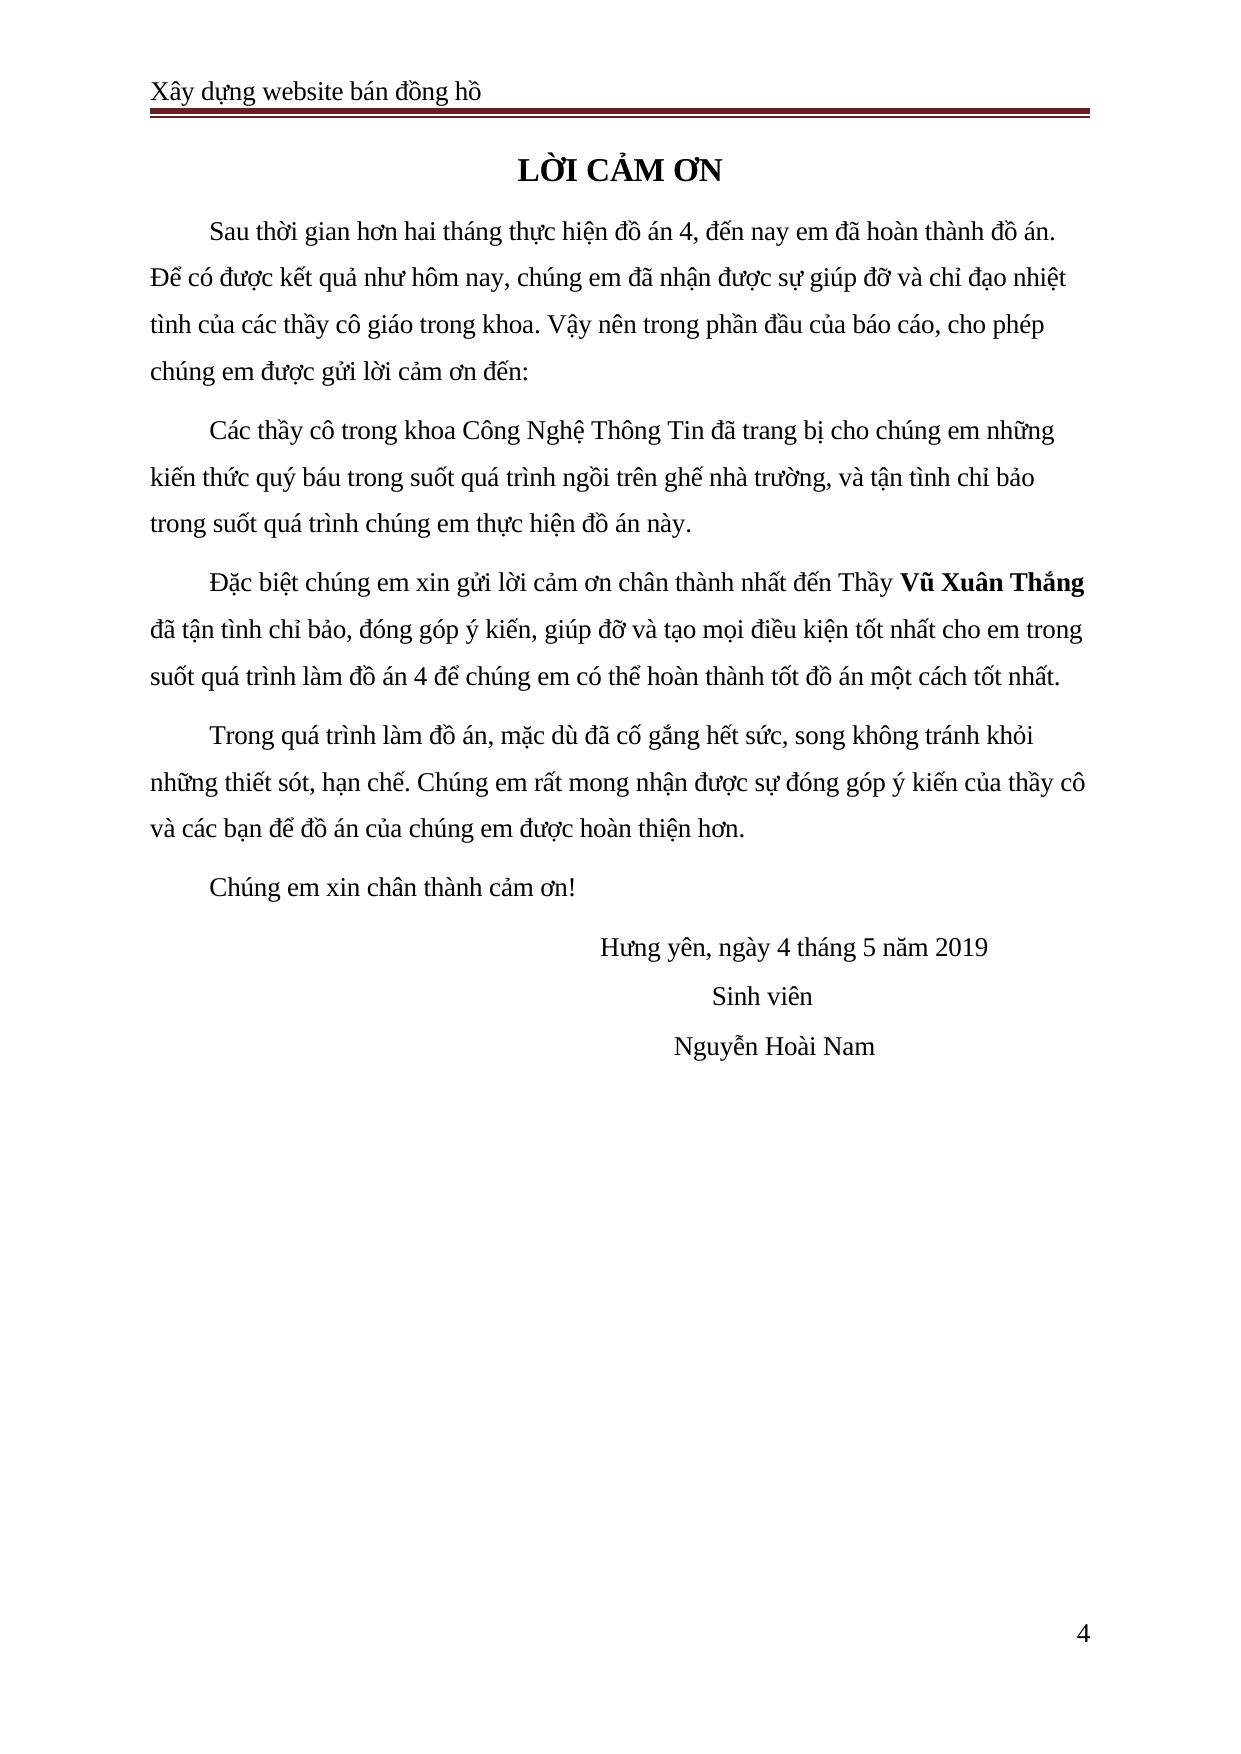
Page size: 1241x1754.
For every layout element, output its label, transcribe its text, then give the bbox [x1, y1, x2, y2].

text Hưng yên, ngày 4 tháng 5 năm 2019 [600, 931, 1090, 962]
text Nguyễn Hoài Nam [150, 1030, 1090, 1061]
text Sinh viên [600, 981, 1090, 1012]
text LỜI CẢM ƠN [150, 150, 1090, 188]
text Chúng em xin chân thành cảm ơn! [150, 872, 1090, 903]
text Sau thời gian hơn hai tháng thực hiện đồ án 4, đến nay em đã hoàn thành đồ án. Để có được kết quả như hôm nay, chúng em đã nhận được sự giúp đỡ và chỉ đạo nhiệt tình của các thầy cô giáo trong khoa. Vậy nên trong phần đầu của báo cáo, cho phép chúng em được gửi lời cảm ơn đến: [150, 215, 1090, 386]
text Đặc biệt chúng em xin gửi lời cảm ơn chân thành nhất đến Thầy Vũ Xuân Thắng đã tận tình chỉ bảo, đóng góp ý kiến, giúp đỡ và tạo mọi điều kiện tốt nhất cho em trong suốt quá trình làm đồ án 4 để chúng em có thể hoàn thành tốt đồ án một cách tốt nhất. [150, 567, 1090, 691]
text Các thầy cô trong khoa Công Nghệ Thông Tin đã trang bị cho chúng em những kiến thức quý báu trong suốt quá trình ngồi trên ghế nhà trường, và tận tình chỉ bảo trong suốt quá trình chúng em thực hiện đồ án này. [150, 414, 1090, 538]
text Trong quá trình làm đồ án, mặc dù đã cố gắng hết sức, song không tránh khỏi những thiết sót, hạn chế. Chúng em rất mong nhận được sự đóng góp ý kiến của thầy cô và các bạn để đồ án của chúng em được hoàn thiện hơn. [150, 719, 1090, 843]
